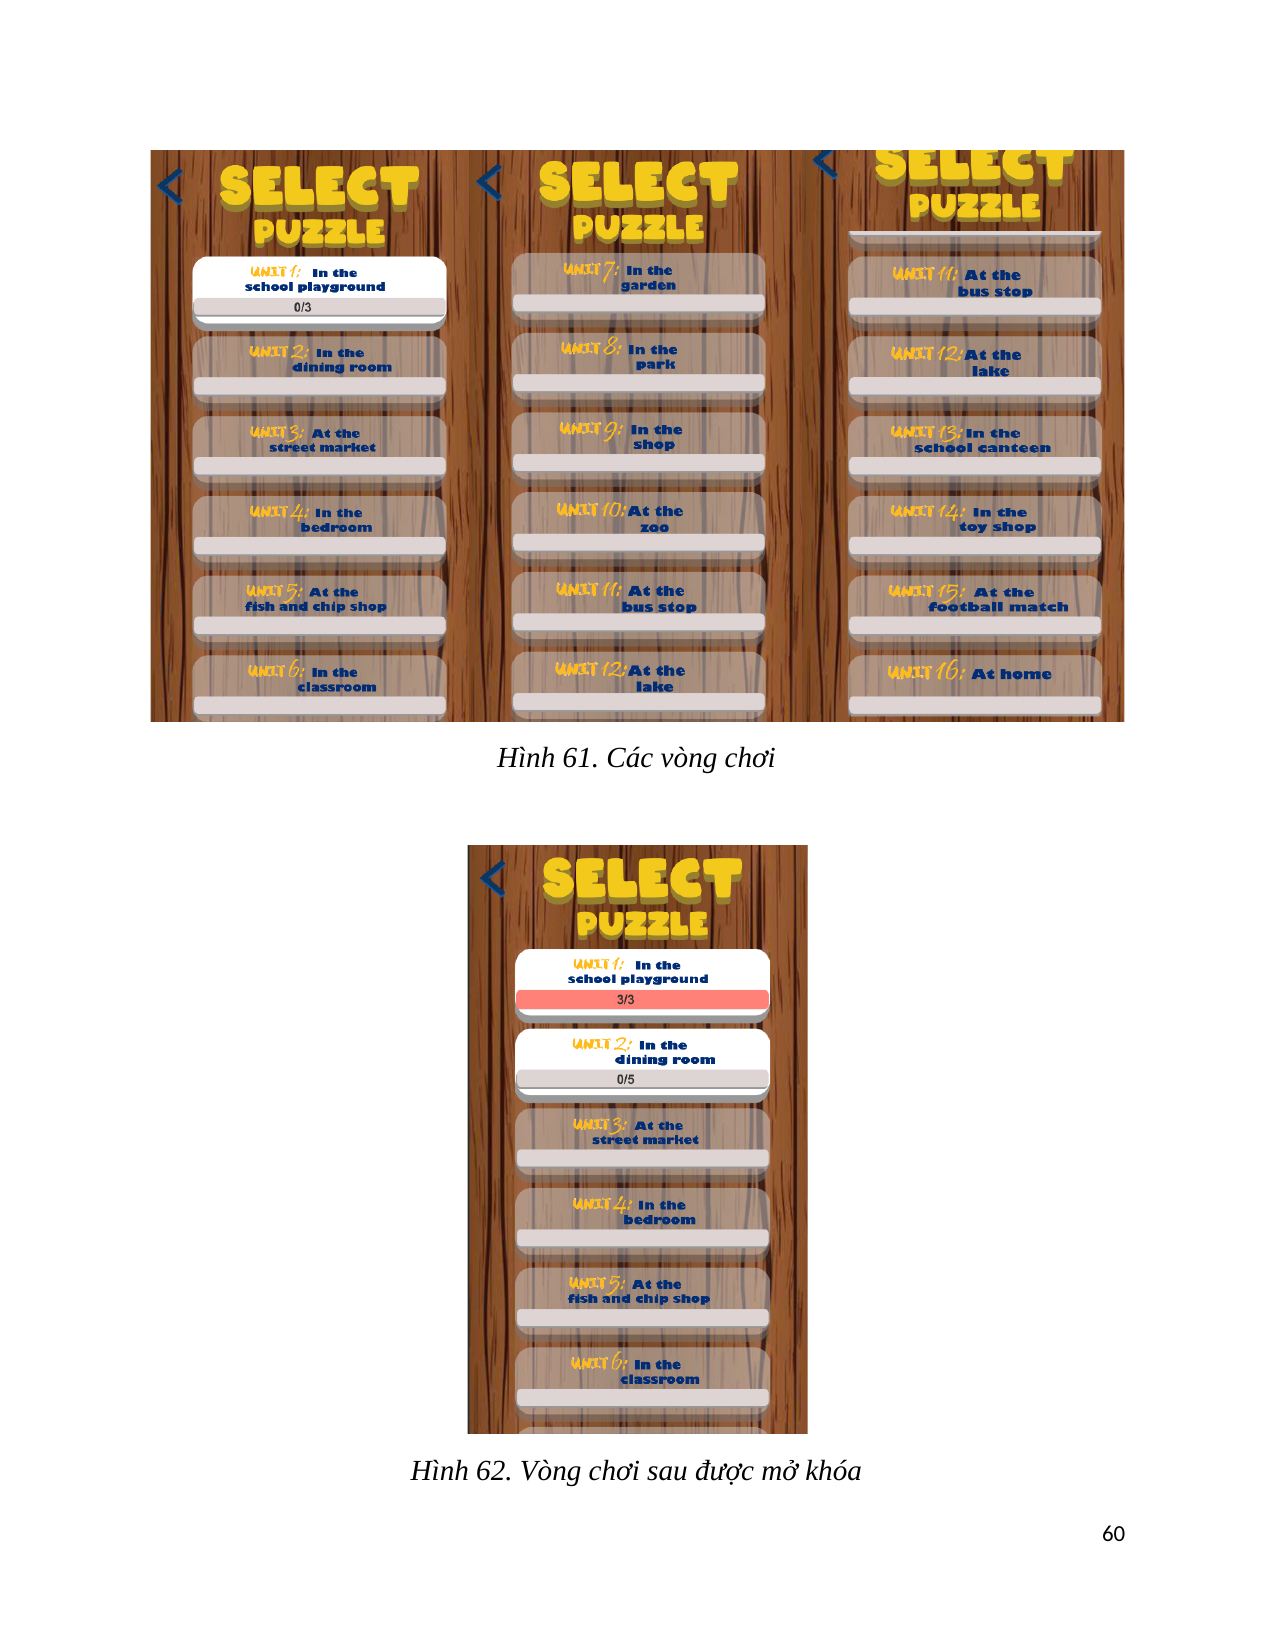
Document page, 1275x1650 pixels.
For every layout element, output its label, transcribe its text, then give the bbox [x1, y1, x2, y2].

picture [150, 150, 1125, 722]
text Hình 62. Vòng chơi sau được mở khóa [150, 1453, 1125, 1486]
picture [467, 845, 808, 1434]
text Hình 61. Các vòng chơi [150, 740, 1125, 774]
